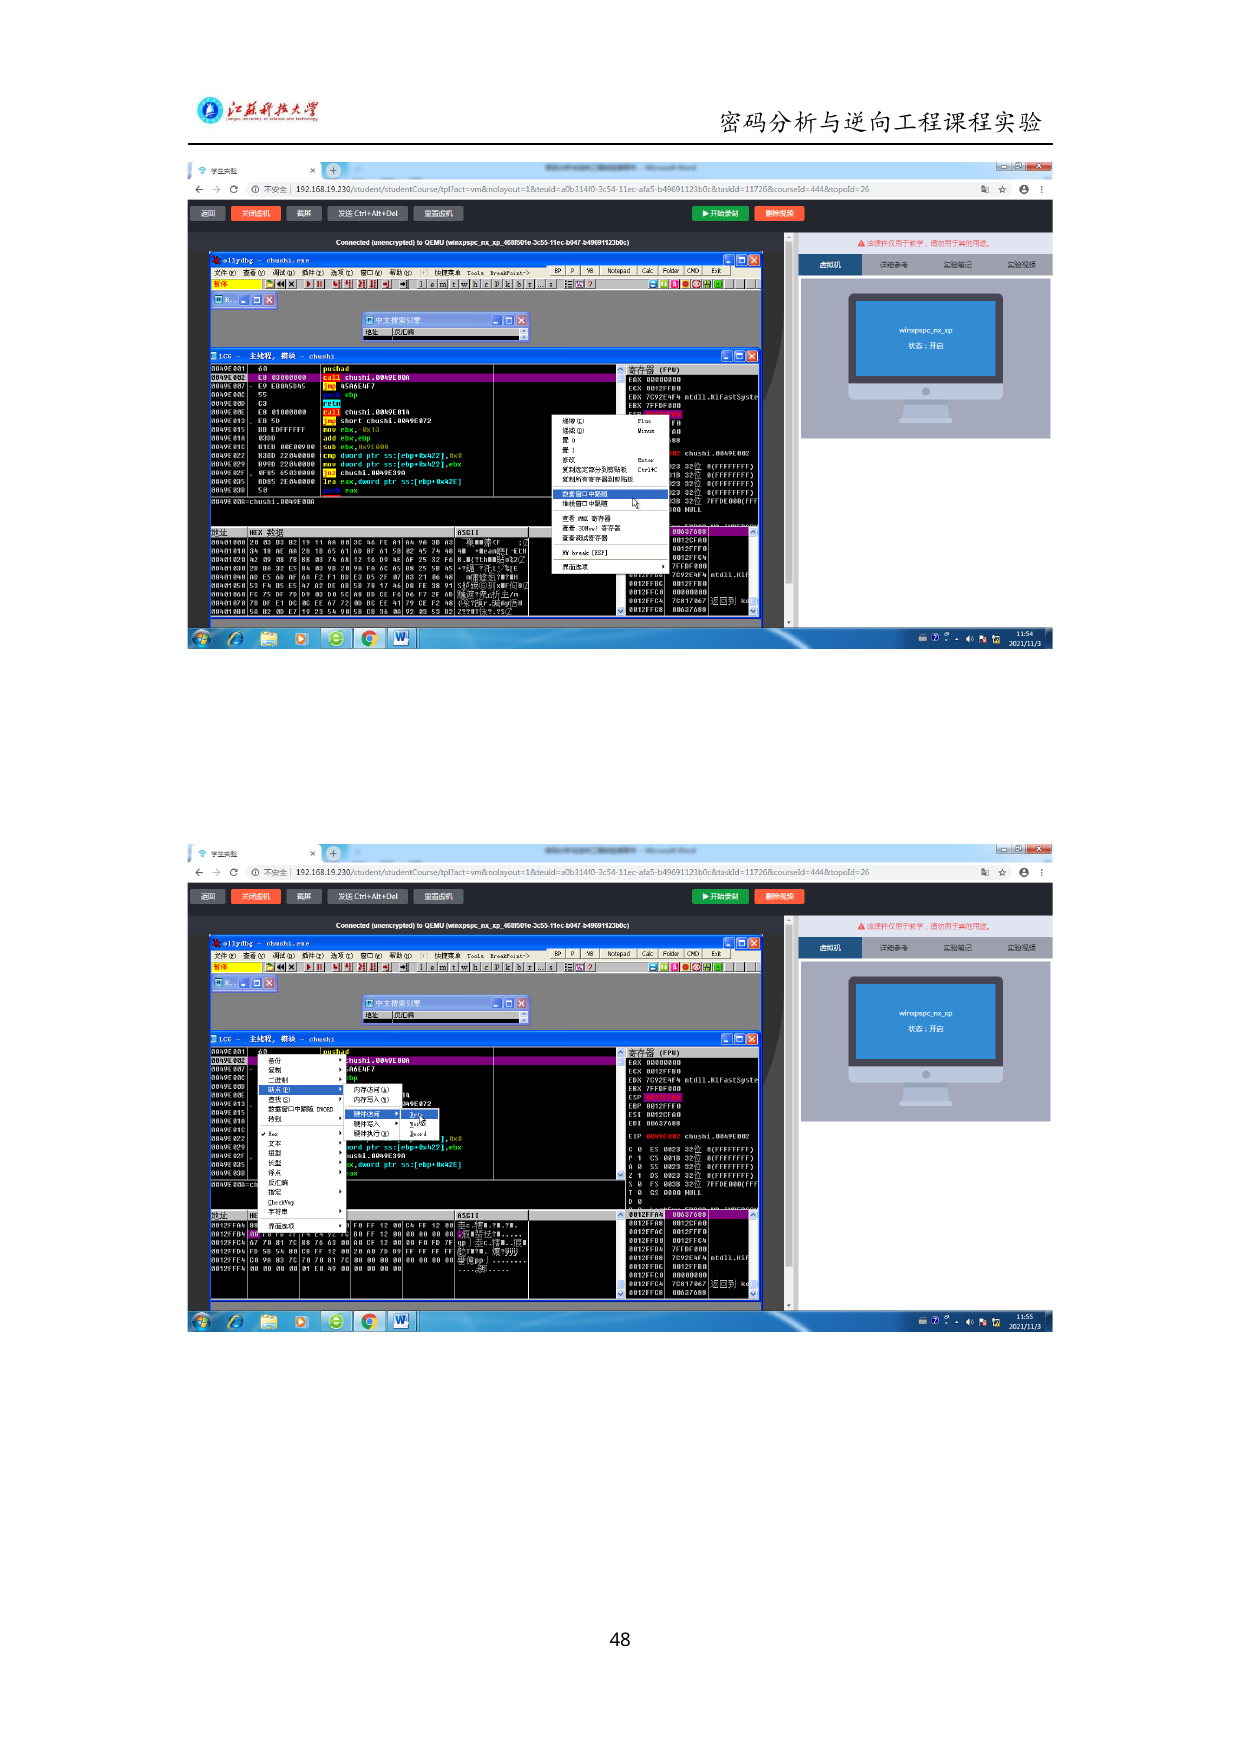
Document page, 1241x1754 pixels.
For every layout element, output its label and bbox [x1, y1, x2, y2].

picture [187, 88, 328, 132]
picture [187, 844, 1053, 1332]
picture [187, 162, 1053, 649]
